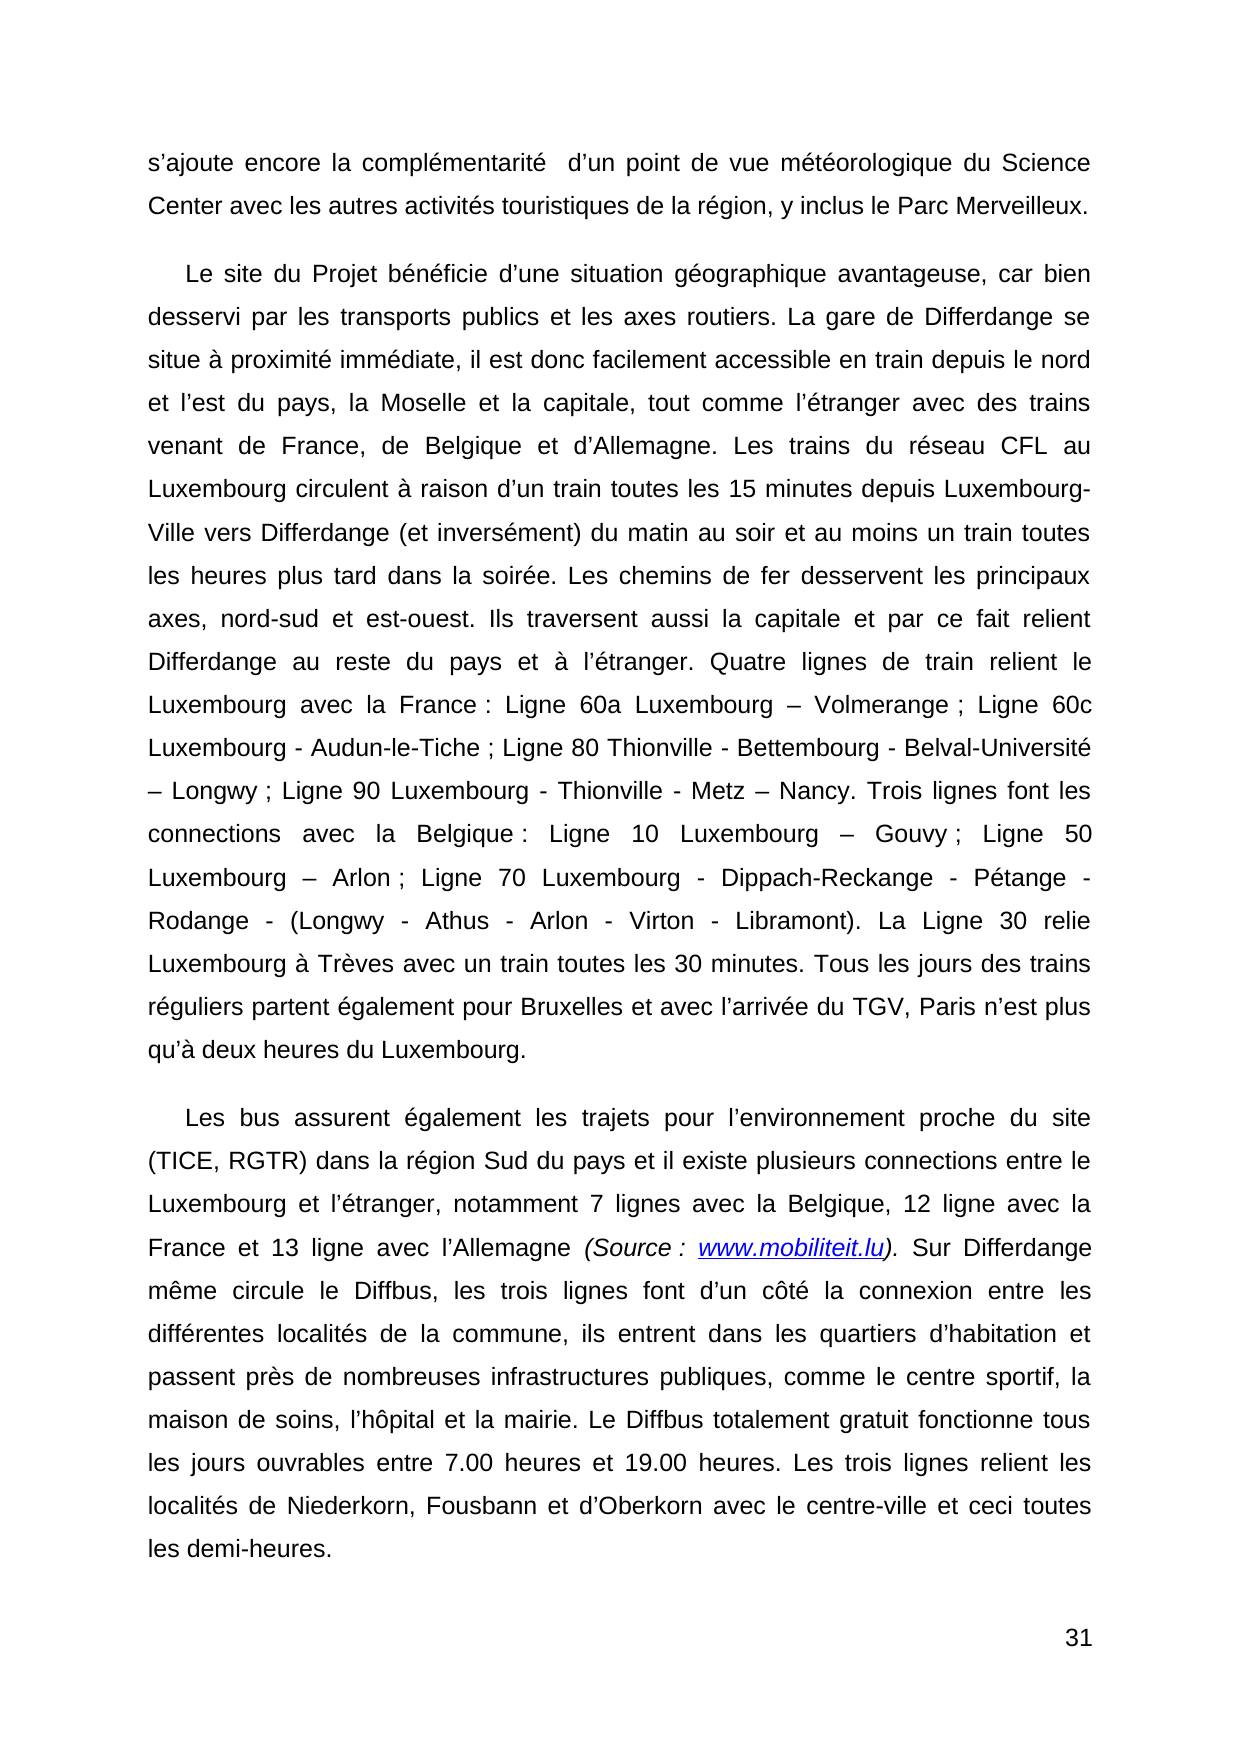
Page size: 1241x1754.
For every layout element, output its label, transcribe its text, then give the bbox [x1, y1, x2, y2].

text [148, 148, 1093, 219]
text Les bus assurent également les trajets pour l’environnement proche du site (TICE, RGTR) dans la région Sud du pays et il existe plusieurs connections entre le Luxembourg et l’étranger, notamment 7 lignes avec la Belgique, 12 ligne avec la France et 13 ligne avec l’Allemagne (Source : www.mobiliteit.lu). Sur Differdange même circule le Diffbus, les trois lignes font d’un côté la connexion entre les différentes localités de la commune, ils entrent dans les quartiers d’habitation et passent près de nombreuses infrastructures publiques, comme le centre sportif, la maison de soins, l’hôpital et la mairie. Le Diffbus totalement gratuit fonctionne tous les jours ouvrables entre 7.00 heures et 19.00 heures. Les trois lignes relient les localités de Niederkorn, Fousbann et d’Oberkorn avec le centre-ville et ceci toutes les demi-heures. [148, 1103, 1093, 1563]
text Le site du Projet bénéficie d’une situation géographique avantageuse, car bien desservi par les transports publics et les axes routiers. La gare de Differdange se situe à proximité immédiate, il est donc facilement accessible en train depuis le nord et l’est du pays, la Moselle et la capitale, tout comme l’étranger avec des trains venant de France, de Belgique et d’Allemagne. Les trains du réseau CFL au Luxembourg circulent à raison d’un train toutes les 15 minutes depuis Luxembourg-Ville vers Differdange (et inversément) du matin au soir et au moins un train toutes les heures plus tard dans la soirée. Les chemins de fer desservent les principaux axes, nord-sud et est-ouest. Ils traversent aussi la capitale et par ce fait relient Differdange au reste du pays et à l’étranger. Quatre lignes de train relient le Luxembourg avec la France : Ligne 60a Luxembourg – Volmerange ; Ligne 60c Luxembourg - Audun-le-Tiche ; Ligne 80 Thionville - Bettembourg - Belval-Université – Longwy ; Ligne 90 Luxembourg - Thionville - Metz – Nancy. Trois lignes font les connections avec la Belgique : Ligne 10 Luxembourg – Gouvy ; Ligne 50 Luxembourg – Arlon ; Ligne 70 Luxembourg - Dippach-Reckange - Pétange - Rodange - (Longwy - Athus - Arlon - Virton - Libramont). La Ligne 30 relie Luxembourg à Trèves avec un train toutes les 30 minutes. Tous les jours des trains réguliers partent également pour Bruxelles et avec l’arrivée du TGV, Paris n’est plus qu’à deux heures du Luxembourg. [148, 259, 1093, 1064]
